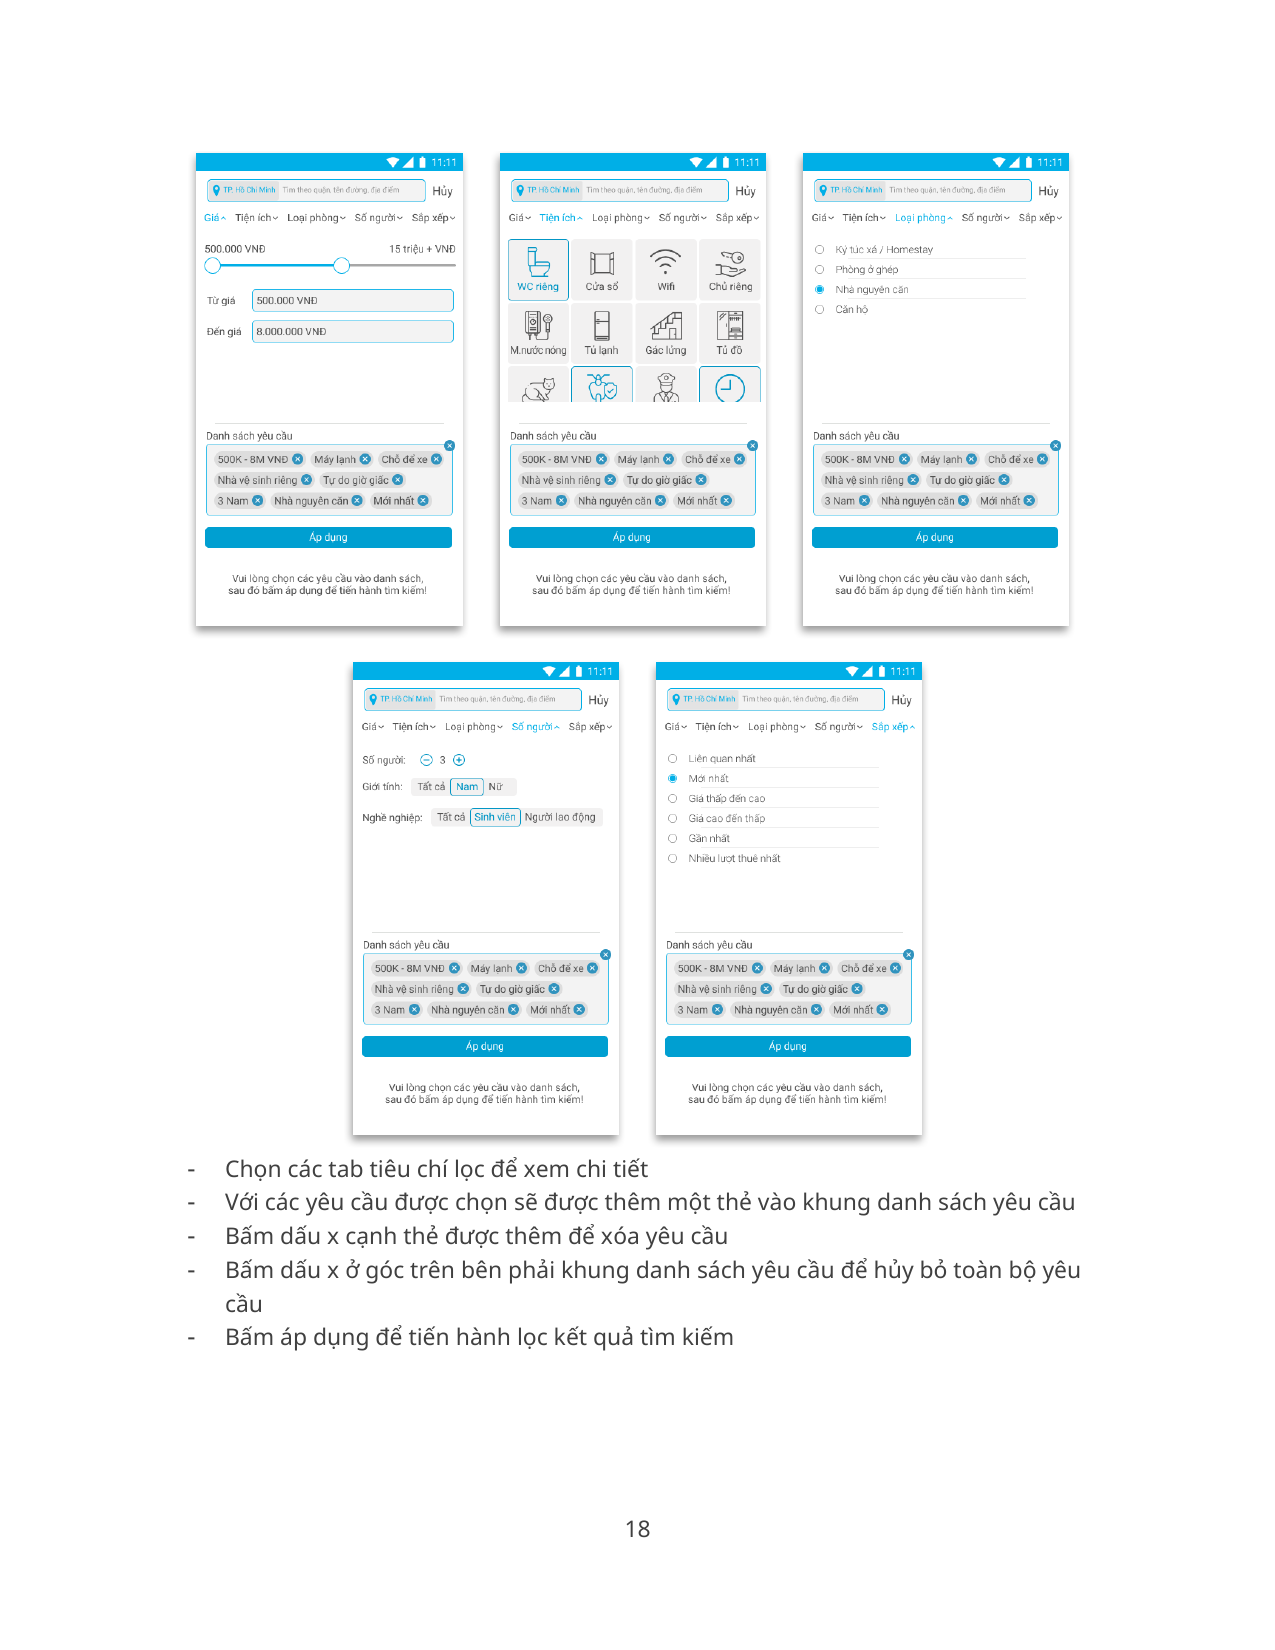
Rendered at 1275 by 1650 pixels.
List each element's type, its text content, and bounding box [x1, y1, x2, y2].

picture [196, 172, 463, 626]
list Bấm dấu x cạnh thẻ được thêm để xóa yêu cầu [187, 1220, 1125, 1251]
list Với các yêu cầu được chọn sẽ được thêm một thẻ vào khung danh sách yêu cầu [187, 1186, 1125, 1217]
picture [691, 158, 701, 166]
picture [656, 681, 922, 1135]
picture [880, 666, 884, 676]
picture [544, 667, 554, 675]
picture [724, 157, 728, 167]
list Bấm dấu x ở góc trên bên phải khung danh sách yêu cầu để hủy bỏ toàn bộ yêu cầu [187, 1254, 1125, 1319]
picture [847, 667, 857, 675]
picture [803, 172, 1069, 626]
picture [420, 157, 425, 167]
list Bấm áp dụng để tiến hành lọc kết quả tìm kiếm [187, 1321, 1125, 1352]
picture [577, 666, 581, 676]
picture [994, 158, 1004, 166]
picture [1011, 159, 1019, 167]
picture [708, 159, 716, 167]
picture [500, 172, 766, 626]
picture [353, 681, 619, 1135]
picture [388, 158, 398, 166]
picture [1027, 157, 1031, 167]
picture [405, 159, 413, 167]
picture [561, 668, 569, 676]
picture [864, 668, 872, 676]
